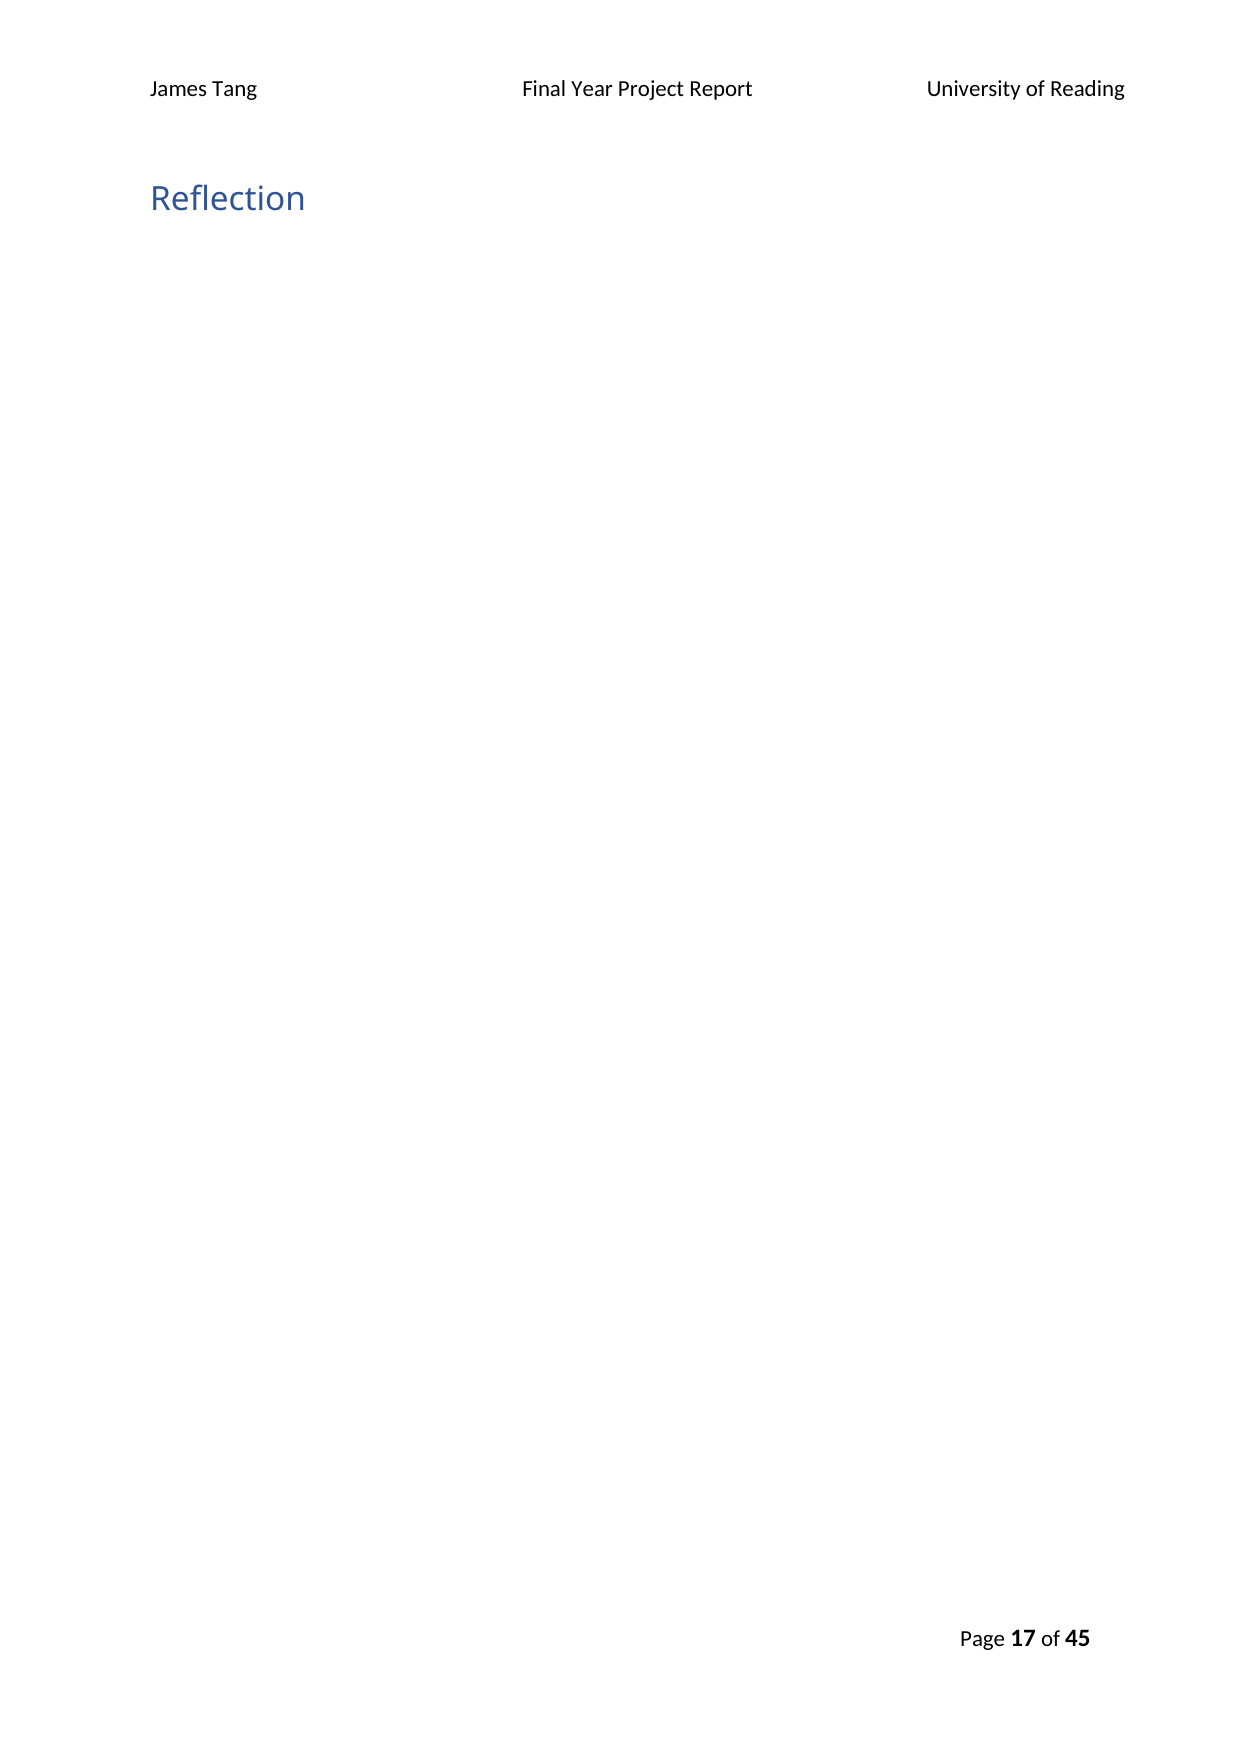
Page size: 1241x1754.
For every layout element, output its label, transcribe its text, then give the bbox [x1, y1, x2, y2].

subtitle Reflection [150, 175, 1090, 220]
